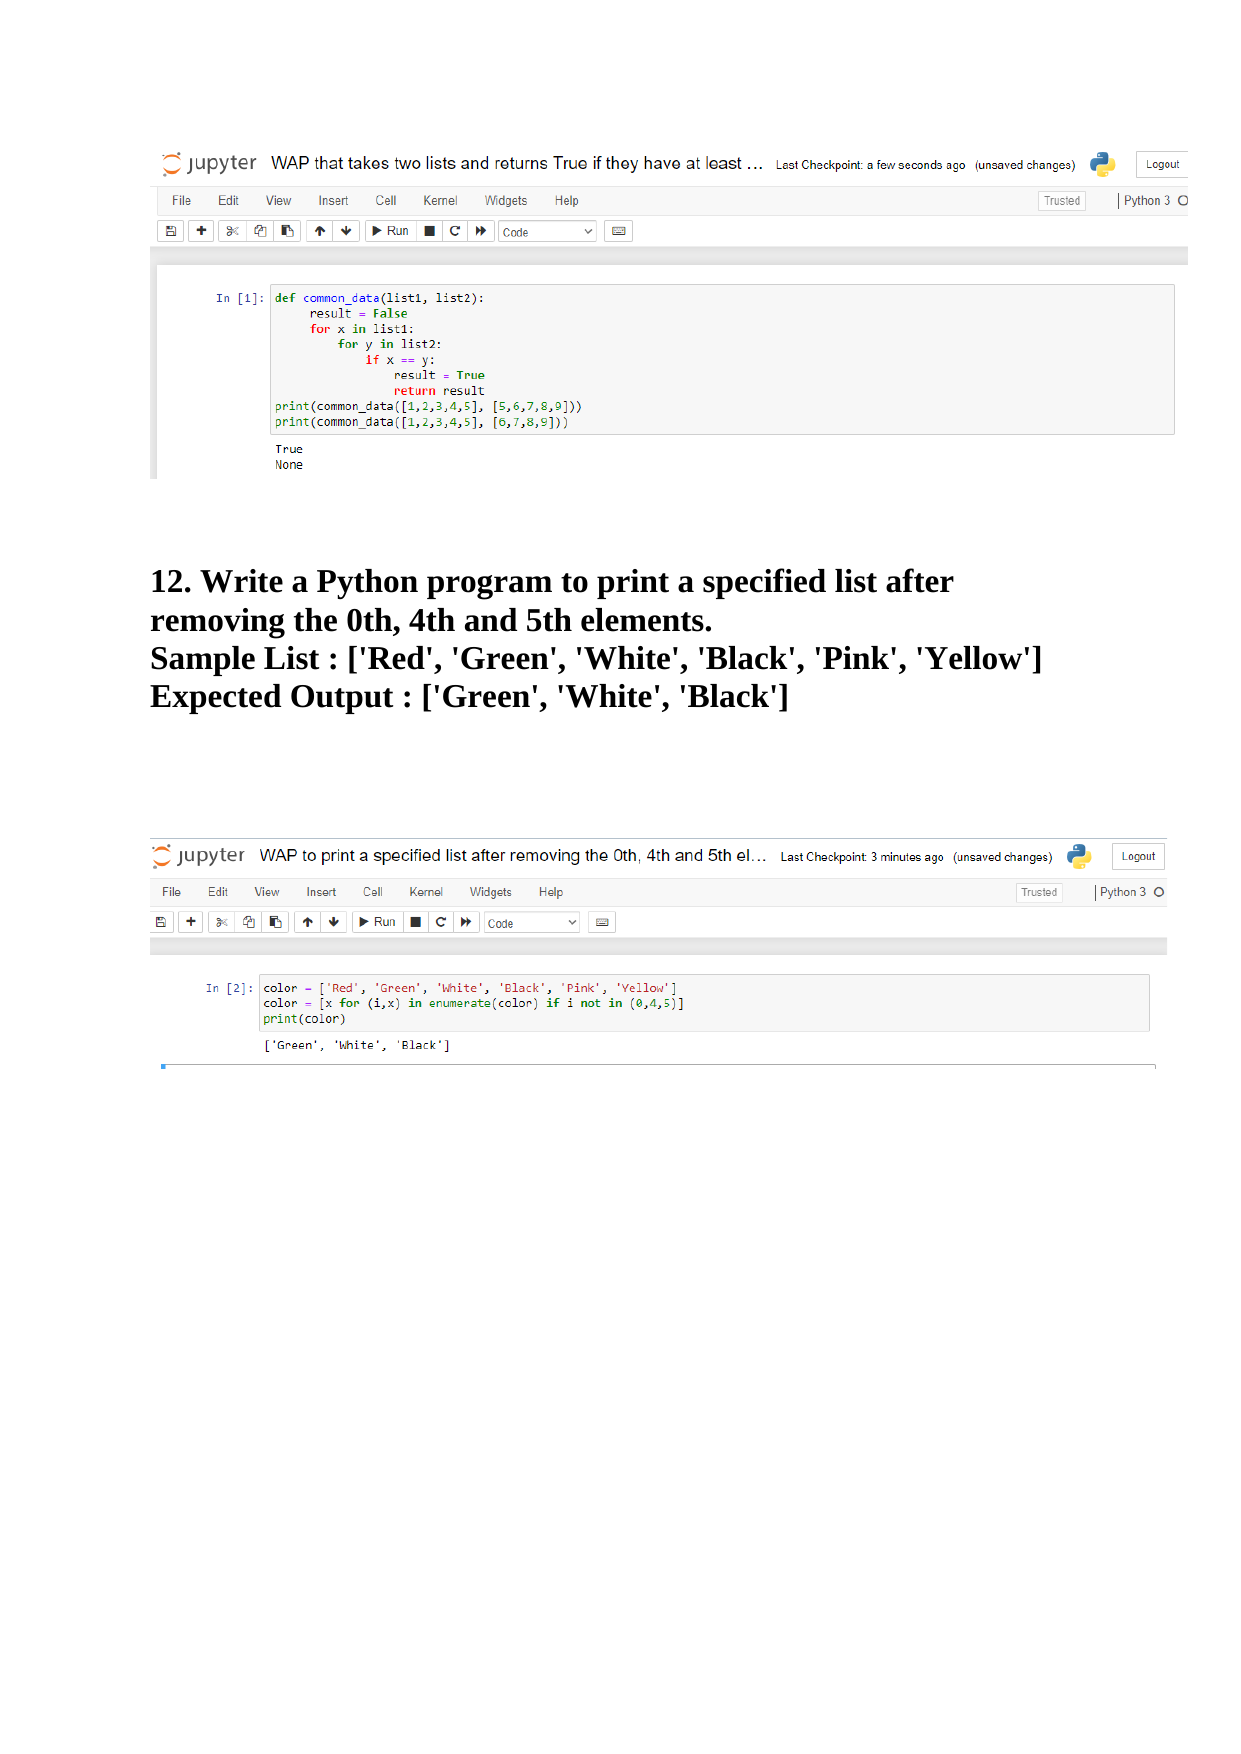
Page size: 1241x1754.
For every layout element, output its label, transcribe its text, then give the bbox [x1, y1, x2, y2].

picture [150, 836, 1168, 1069]
text 12. Write a Python program to print a specified list after removing the 0th, 4th and 5th elements. Sample List : ['Red', 'Green', 'White', 'Black', 'Pink', 'Yellow'] Expected Output : ['Green', 'White', 'Black'] [150, 562, 1090, 715]
picture [150, 150, 1188, 479]
